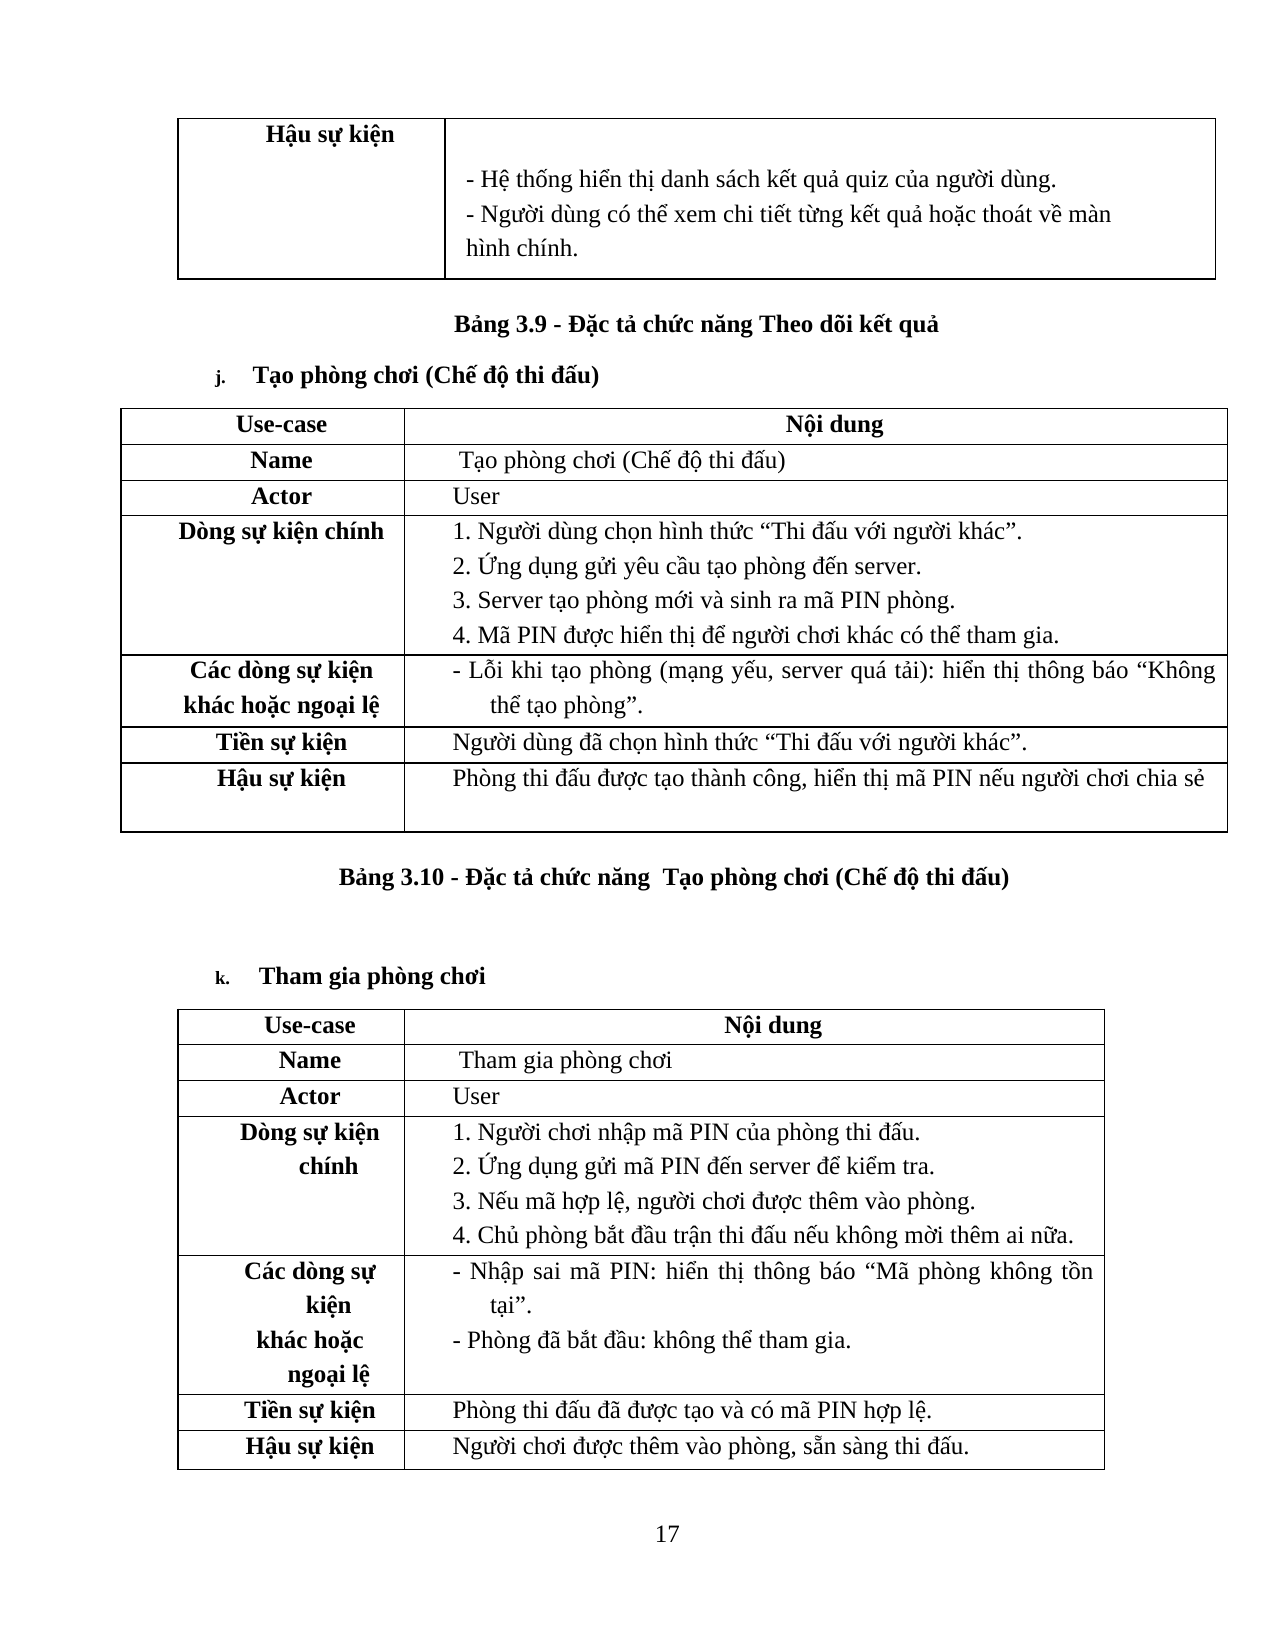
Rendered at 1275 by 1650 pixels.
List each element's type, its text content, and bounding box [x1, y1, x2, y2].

table_cell Bảng 3.10 - Đặc tả chức năng Tạo phòng chơi (Chế độ thi đấu) [121, 833, 1227, 913]
table_cell Hậu sự kiện [179, 1431, 404, 1469]
table_cell Các dòng sự kiện khác hoặc ngoại lệ [179, 1256, 404, 1394]
table_cell Phòng thi đấu được tạo thành công, hiển thị mã PIN nếu người chơi chia sẻ [405, 764, 1227, 831]
table_cell User [405, 481, 1227, 515]
table_cell Tiền sự kiện [122, 728, 404, 762]
table_cell User [405, 1081, 1104, 1116]
table_cell Tiền sự kiện [179, 1395, 404, 1430]
table_cell Người chơi được thêm vào phòng, sẵn sàng thi đấu. [405, 1431, 1104, 1469]
table_header Nội dung [405, 409, 1227, 444]
table_cell - Nhập sai mã PIN: hiển thị thông báo “Mã phòng không tồn tại”. - Phòng đã bắt đầu: không thể tham gia. [405, 1256, 1104, 1394]
table_cell Dòng sự kiện chính [122, 516, 404, 654]
table_cell Hậu sự kiện [179, 119, 444, 278]
table_header Use-case [179, 1010, 404, 1044]
table_cell Actor [122, 481, 404, 515]
table_cell 1. Người dùng chọn hình thức “Thi đấu với người khác”. 2. Ứng dụng gửi yêu cầu tạo phòng đến server. 3. Server tạo phòng mới và sinh ra mã PIN phòng. 4. Mã PIN được hiển thị để người chơi khác có thể tham gia. [405, 516, 1227, 654]
list Tham gia phòng chơi [215, 961, 1157, 989]
table_cell Người dùng đã chọn hình thức “Thi đấu với người khác”. [405, 728, 1227, 762]
table_cell [446, 119, 1215, 278]
table_cell Actor [179, 1081, 404, 1116]
table_cell Tham gia phòng chơi [405, 1045, 1104, 1080]
table_cell Tạo phòng chơi (Chế độ thi đấu) [405, 445, 1227, 479]
list Tạo phòng chơi (Chế độ thi đấu) [215, 360, 1157, 389]
table_header Use-case [122, 409, 404, 444]
table_cell Bảng 3.9 - Đặc tả chức năng Theo dõi kết quả [178, 280, 1215, 360]
table_cell Hậu sự kiện [122, 764, 404, 831]
table_cell - Lỗi khi tạo phòng (mạng yếu, server quá tải): hiển thị thông báo “Không thể tạo phòng”. [405, 656, 1227, 726]
table_cell Phòng thi đấu đã được tạo và có mã PIN hợp lệ. [405, 1395, 1104, 1430]
table_cell Các dòng sự kiện khác hoặc ngoại lệ [122, 656, 404, 726]
table_header Nội dung [405, 1010, 1104, 1044]
table_cell Name [122, 445, 404, 479]
table_cell Dòng sự kiện chính [179, 1117, 404, 1255]
table_cell Name [179, 1045, 404, 1080]
table_cell 1. Người chơi nhập mã PIN của phòng thi đấu. 2. Ứng dụng gửi mã PIN đến server để kiểm tra. 3. Nếu mã hợp lệ, người chơi được thêm vào phòng. 4. Chủ phòng bắt đầu trận thi đấu nếu không mời thêm ai nữa. [405, 1117, 1104, 1255]
